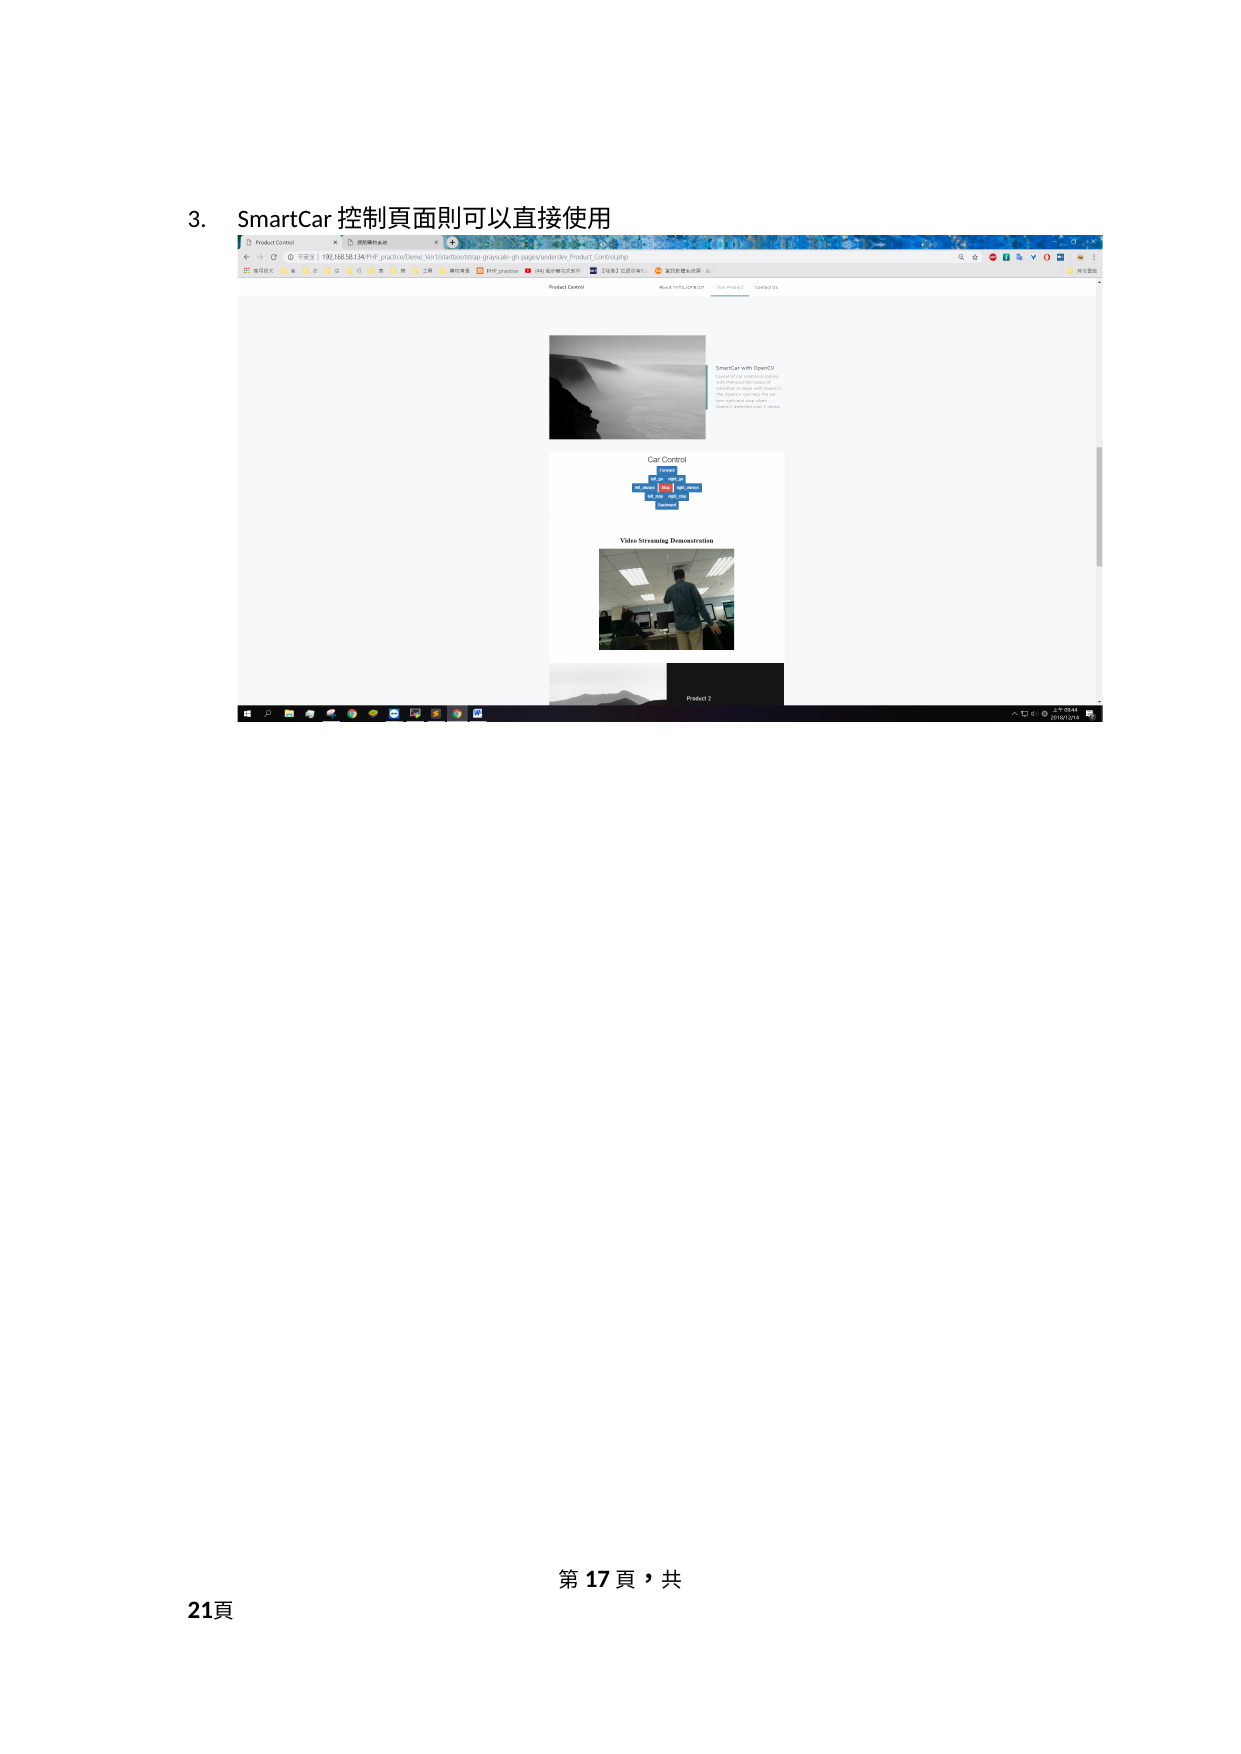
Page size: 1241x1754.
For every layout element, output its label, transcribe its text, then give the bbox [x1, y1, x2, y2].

picture [237, 235, 1103, 722]
